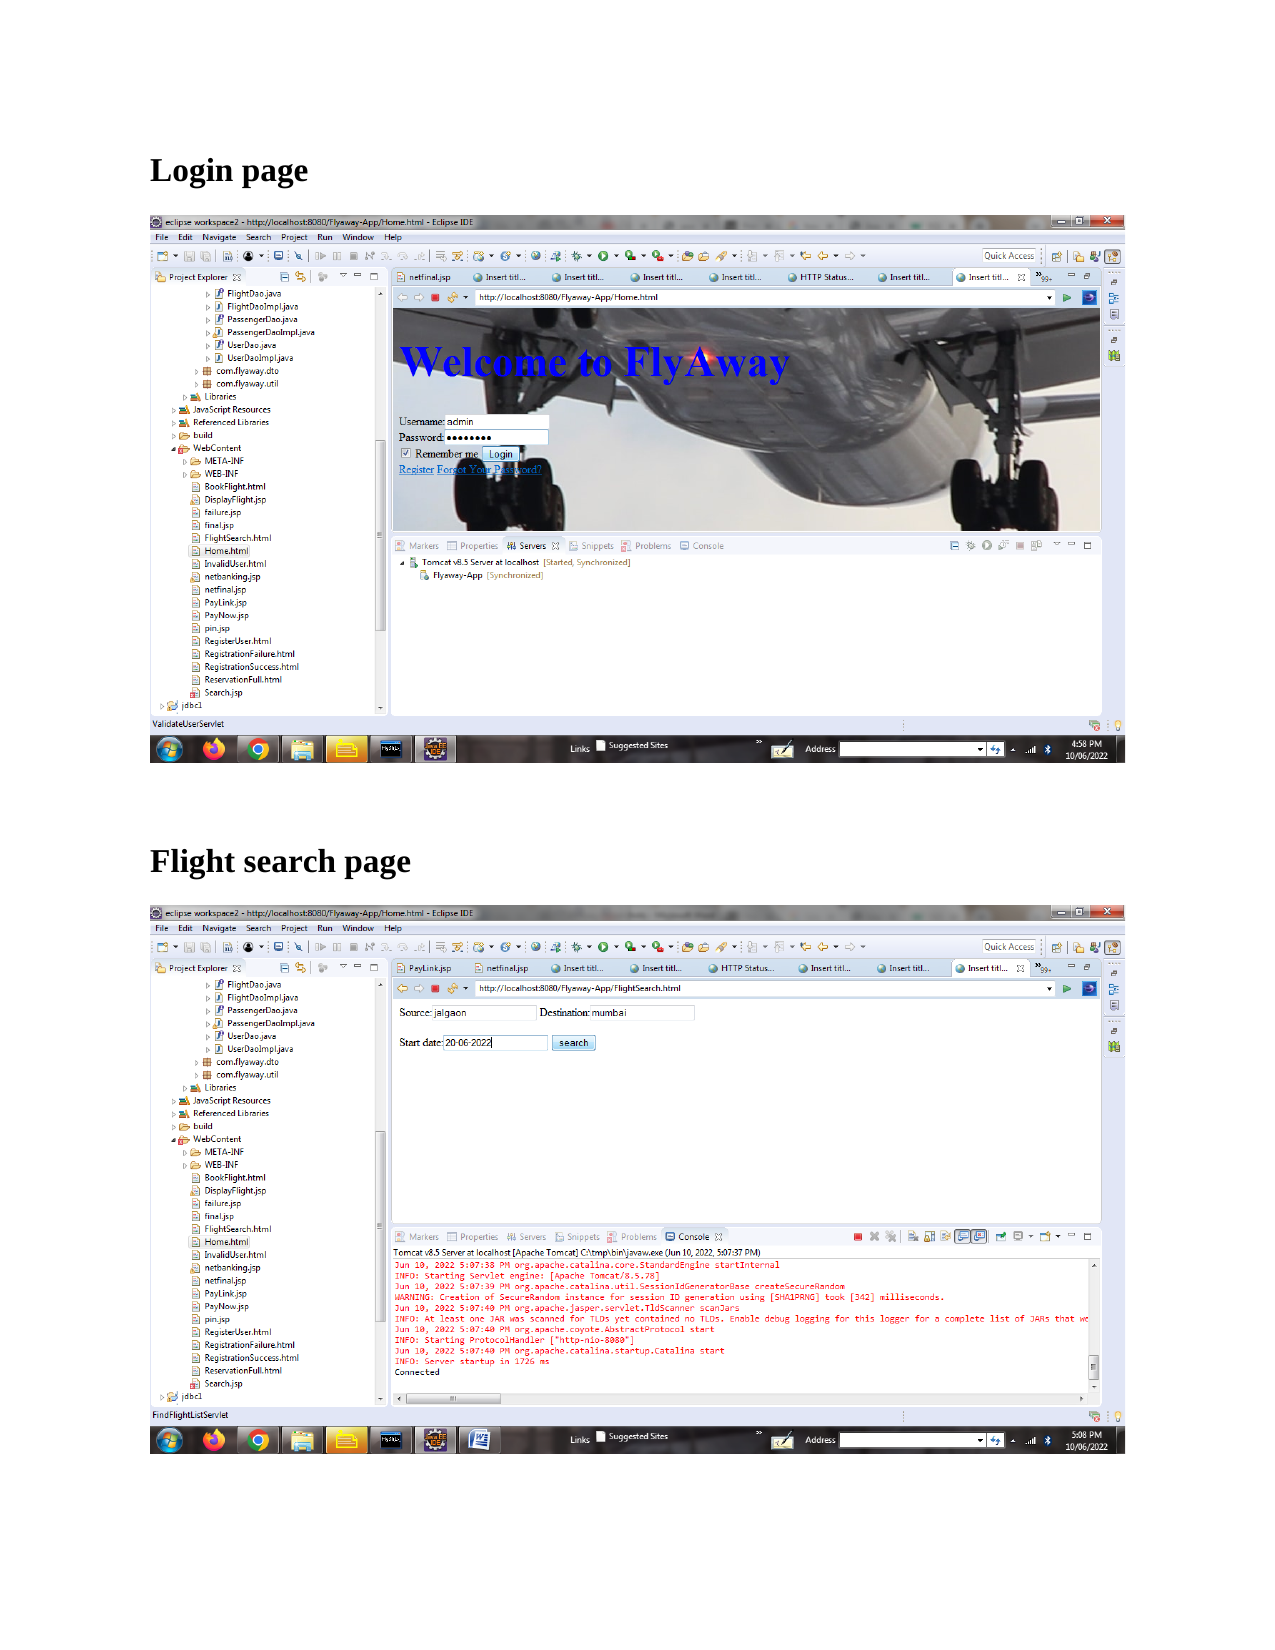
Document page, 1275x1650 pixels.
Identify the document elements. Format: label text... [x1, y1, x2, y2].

text Flight search page [150, 841, 1125, 879]
picture [150, 905, 1125, 1454]
text Login page [150, 150, 1125, 188]
picture [150, 215, 1125, 763]
